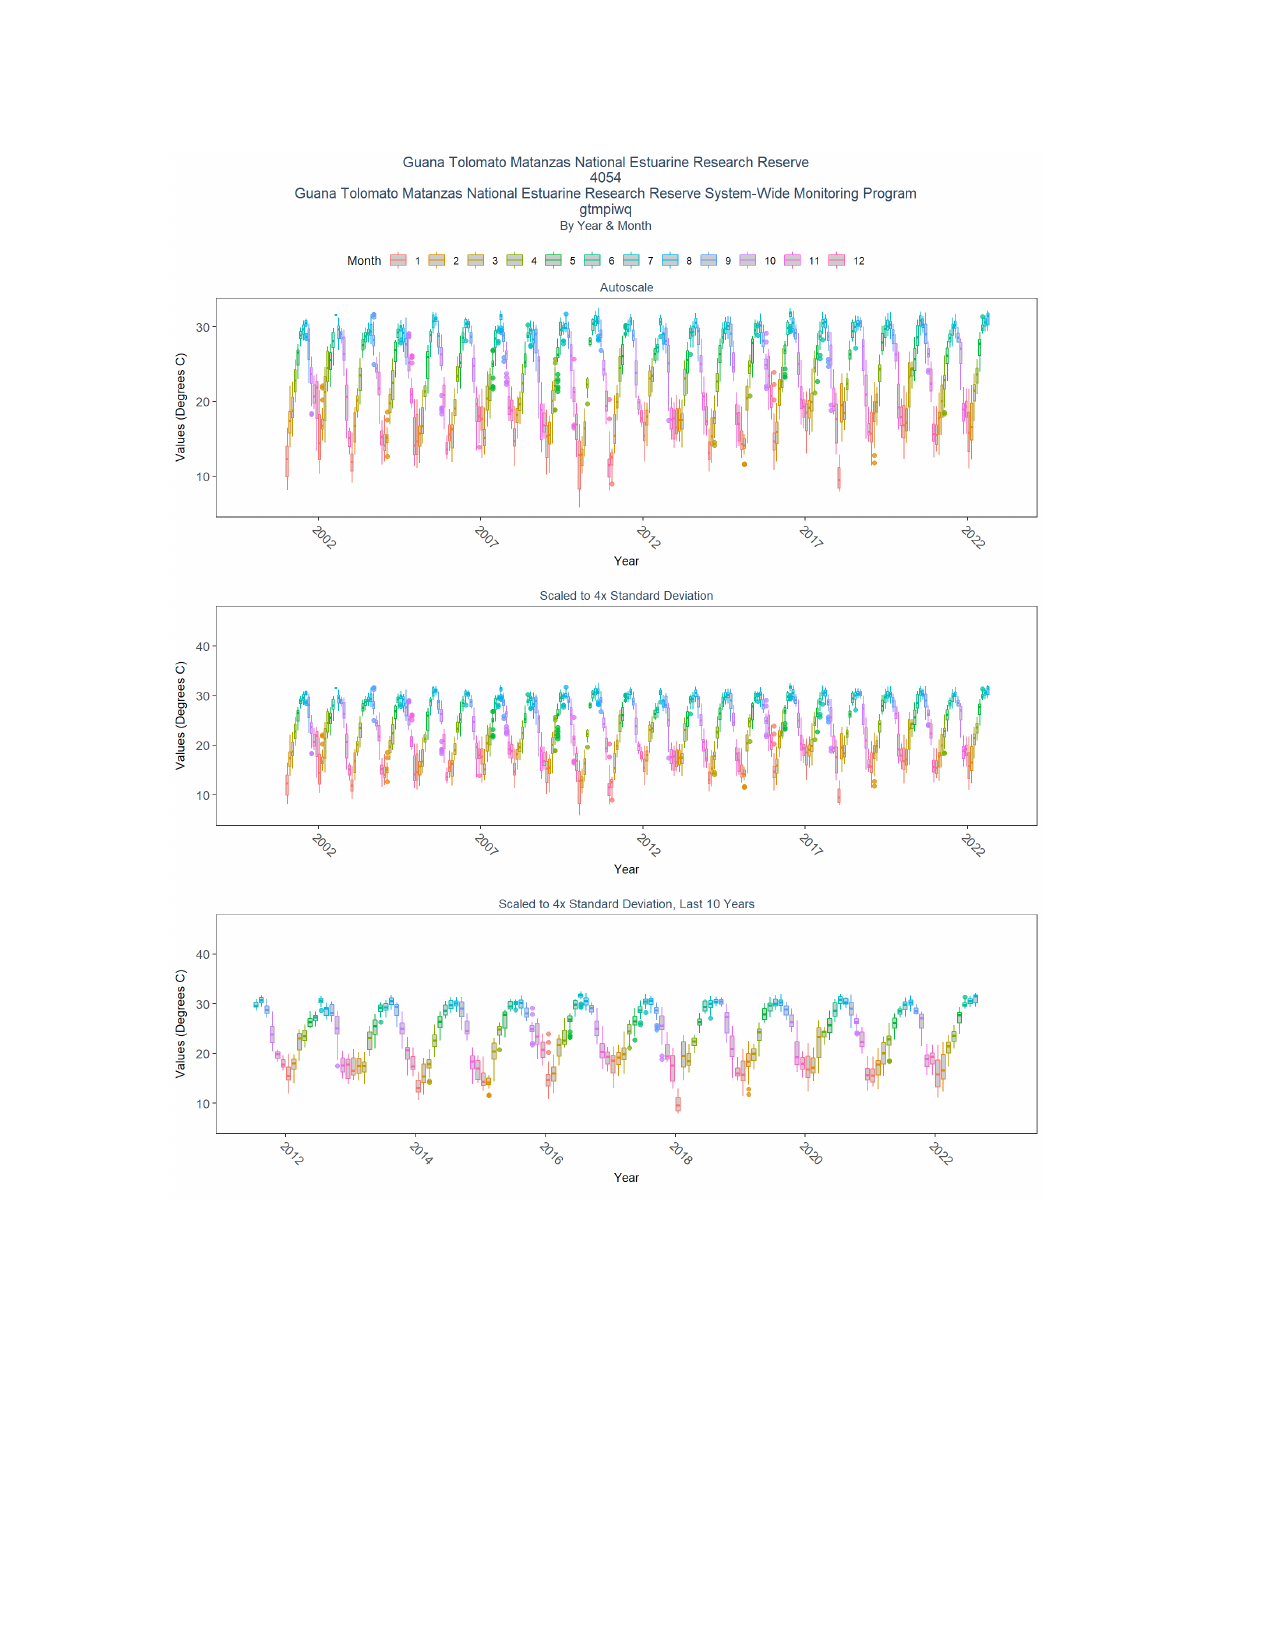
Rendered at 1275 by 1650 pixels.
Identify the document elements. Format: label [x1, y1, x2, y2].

picture [168, 150, 1044, 1200]
